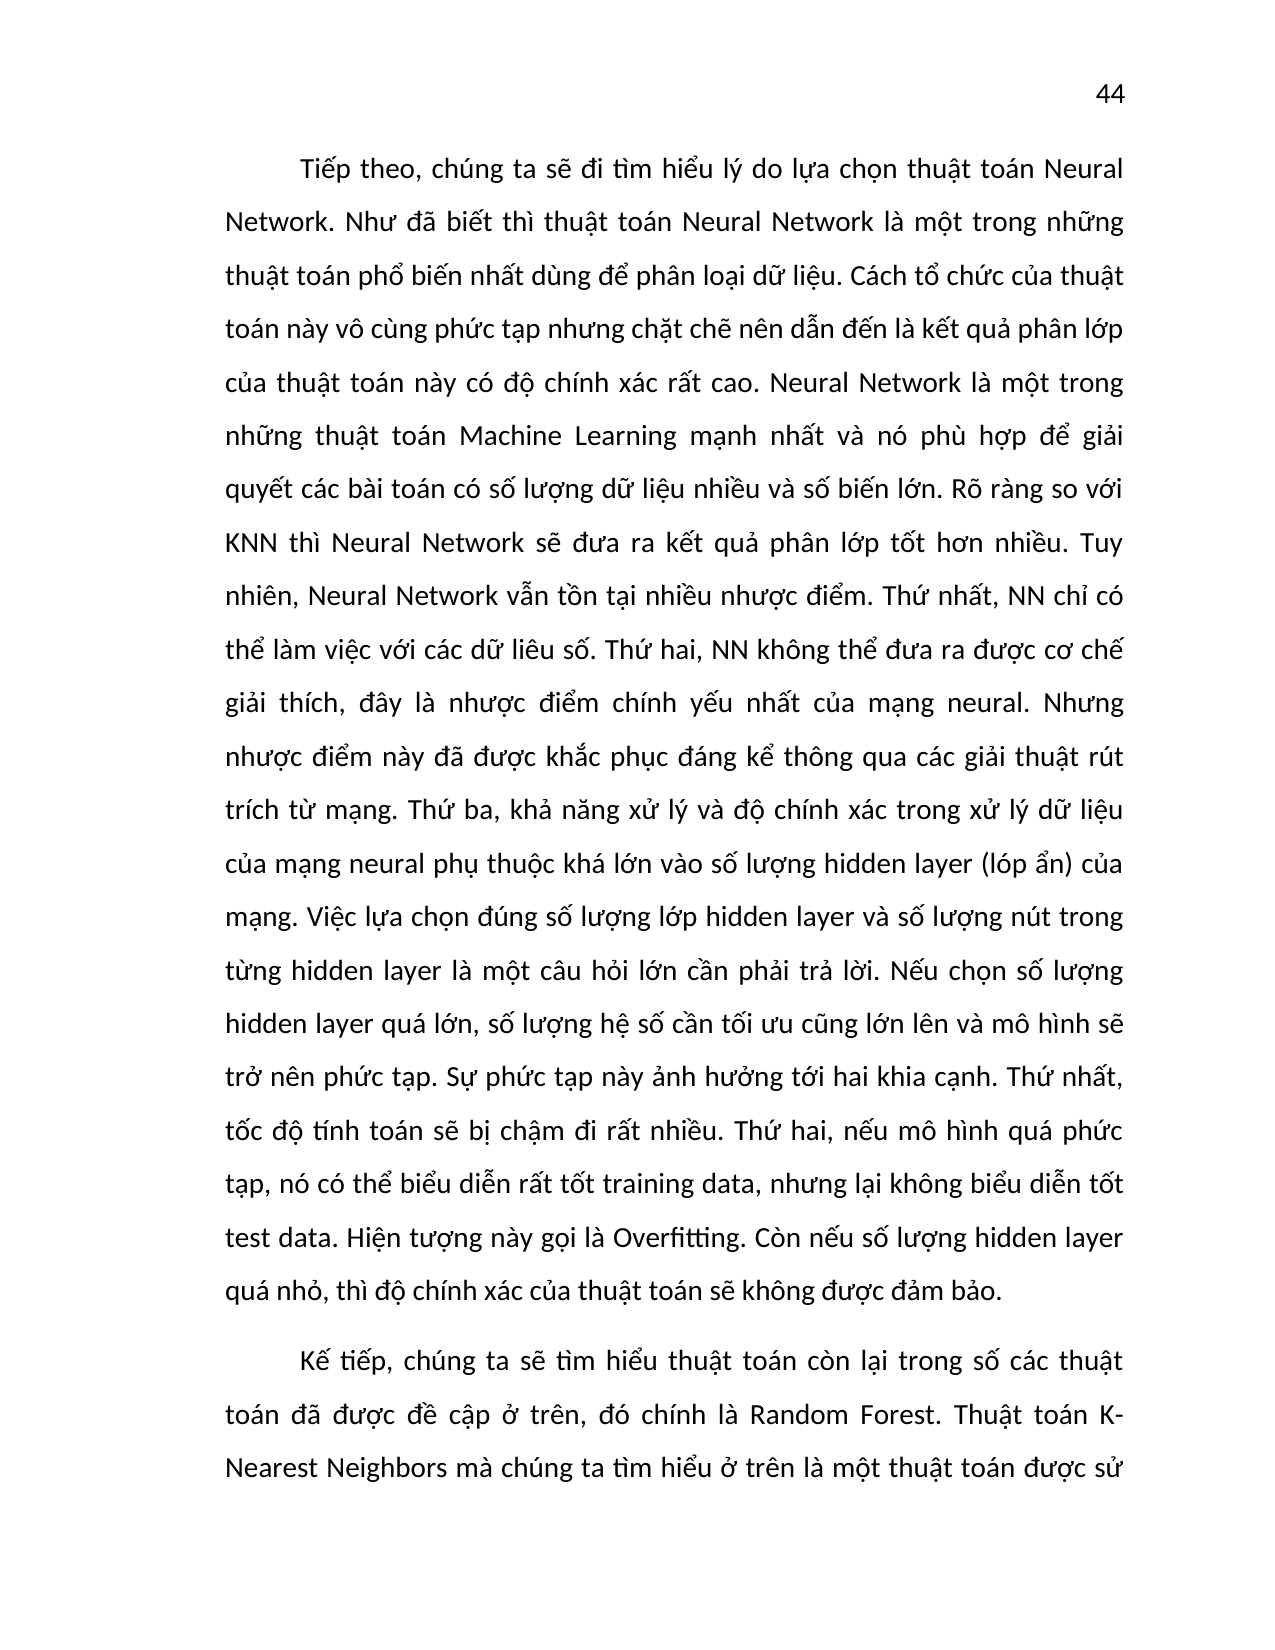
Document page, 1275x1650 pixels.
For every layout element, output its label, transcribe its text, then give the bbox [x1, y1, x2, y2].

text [225, 1342, 1125, 1485]
text Tiếp theo, chúng ta sẽ đi tìm hiểu lý do lựa chọn thuật toán Neural Network. Như đã biết thì thuật toán Neural Network là một trong những thuật toán phổ biến nhất dùng để phân loại dữ liệu. Cách tổ chức của thuật toán này vô cùng phức tạp nhưng chặt chẽ nên dẫn đến là kết quả phân lớp của thuật toán này có độ chính xác rất cao. Neural Network là một trong những thuật toán Machine Learning mạnh nhất và nó phù hợp để giải quyết các bài toán có số lượng dữ liệu nhiều và số biến lớn. Rõ ràng so với KNN thì Neural Network sẽ đưa ra kết quả phân lớp tốt hơn nhiều. Tuy nhiên, Neural Network vẫn tồn tại nhiều nhược điểm. Thứ nhất, NN chỉ có thể làm việc với các dữ liêu số. Thứ hai, NN không thể đưa ra được cơ chế giải thích, đây là nhược điểm chính yếu nhất của mạng neural. Nhưng nhược điểm này đã được khắc phục đáng kể thông qua các giải thuật rút trích từ mạng. Thứ ba, khả năng xử lý và độ chính xác trong xử lý dữ liệu của mạng neural phụ thuộc khá lớn vào số lượng hidden layer (lóp ẩn) của mạng. Việc lựa chọn đúng số lượng lớp hidden layer và số lượng nút trong từng hidden layer là một câu hỏi lớn cần phải trả lời. Nếu chọn số lượng hidden layer quá lớn, số lượng hệ số cần tối ưu cũng lớn lên và mô hình sẽ trở nên phức tạp. Sự phức tạp này ảnh hưởng tới hai khia cạnh. Thứ nhất, tốc độ tính toán sẽ bị chậm đi rất nhiều. Thứ hai, nếu mô hình quá phức tạp, nó có thể biểu diễn rất tốt training data, nhưng lại không biểu diễn tốt test data. Hiện tượng này gọi là Overfitting. Còn nếu số lượng hidden layer quá nhỏ, thì độ chính xác của thuật toán sẽ không được đảm bảo. [225, 150, 1125, 1308]
